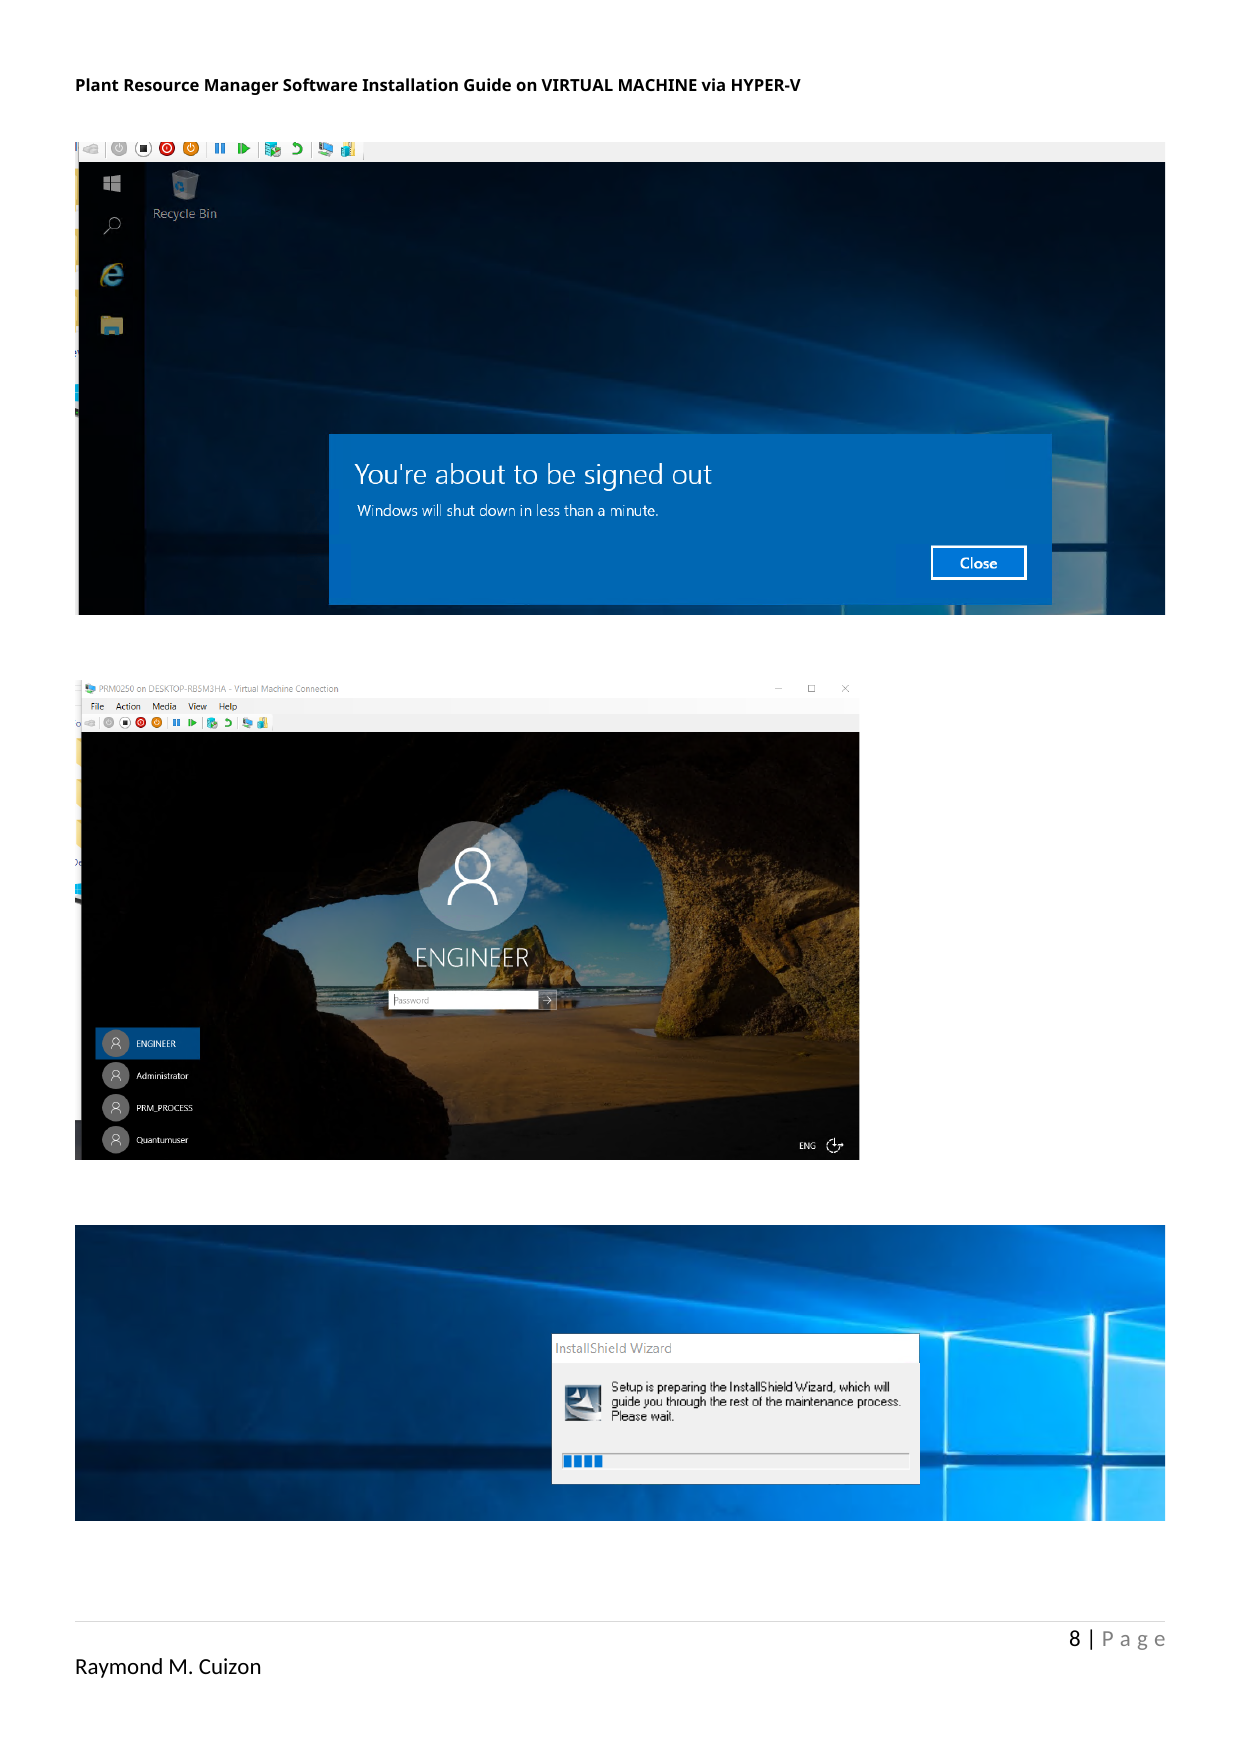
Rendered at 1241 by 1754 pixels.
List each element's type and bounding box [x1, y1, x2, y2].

picture [75, 142, 1166, 615]
picture [75, 1225, 1166, 1521]
picture [75, 680, 860, 1160]
